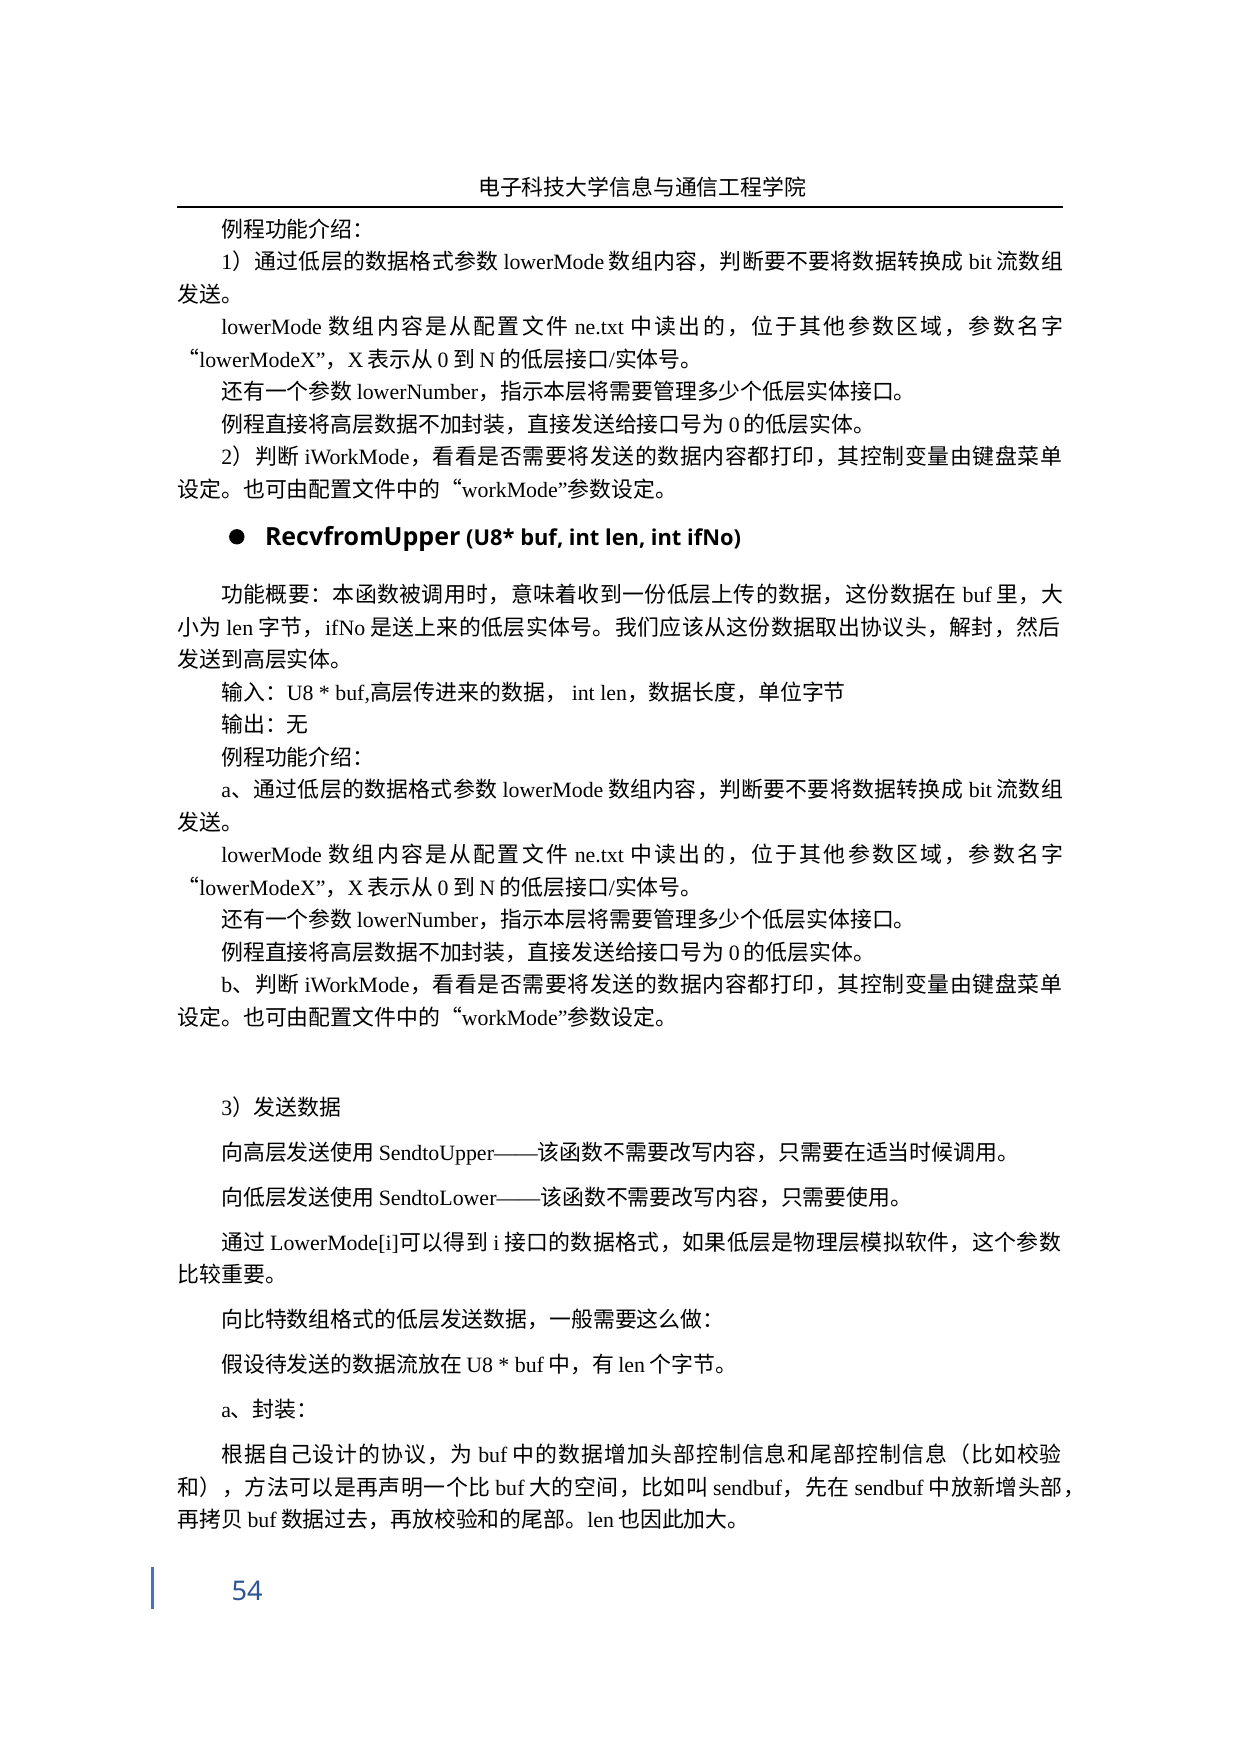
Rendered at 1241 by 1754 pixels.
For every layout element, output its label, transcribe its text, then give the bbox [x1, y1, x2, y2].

text 根据自己设计的协议，为buf中的数据增加头部控制信息和尾部控制信息（比如校验和），方法可以是再声明一个比buf大的空间，比如叫sendbuf，先在sendbuf中放新增头部，再拷贝buf数据过去，再放校验和的尾部。len也因此加大。 [177, 1437, 1063, 1534]
text 向比特数组格式的低层发送数据，一般需要这么做： [177, 1302, 1063, 1334]
text b、判断iWorkMode，看看是否需要将发送的数据内容都打印，其控制变量由键盘菜单设定。也可由配置文件中的“workMode”参数设定。 [177, 967, 1063, 1032]
text 输出：无 [177, 707, 1063, 739]
text 输入：U8 * buf,高层传进来的数据， int len，数据长度，单位字节 [177, 674, 1063, 707]
text 1）通过低层的数据格式参数lowerMode数组内容，判断要不要将数据转换成bit流数组发送。 [177, 244, 1063, 309]
text 向高层发送使用SendtoUpper——该函数不需要改写内容，只需要在适当时候调用。 [177, 1134, 1063, 1167]
text 通过LowerMode[i]可以得到i接口的数据格式，如果低层是物理层模拟软件，这个参数比较重要。 [177, 1224, 1063, 1289]
text lowerMode数组内容是从配置文件ne.txt中读出的，位于其他参数区域，参数名字“lowerModeX”，X表示从0到N的低层接口/实体号。 [177, 837, 1063, 902]
text 还有一个参数lowerNumber，指示本层将需要管理多少个低层实体接口。 [177, 374, 1063, 406]
text 例程功能介绍： [177, 739, 1063, 772]
list RecvfromUpper (U8* buf, int len, int ifNo) [177, 504, 1063, 569]
text 功能概要：本函数被调用时，意味着收到一份低层上传的数据，这份数据在buf里，大小为len字节，ifNo是送上来的低层实体号。我们应该从这份数据取出协议头，解封，然后发送到高层实体。 [177, 577, 1063, 674]
text a、通过低层的数据格式参数lowerMode数组内容，判断要不要将数据转换成bit流数组发送。 [177, 772, 1063, 837]
text 例程直接将高层数据不加封装，直接发送给接口号为0的低层实体。 [177, 406, 1063, 439]
text 假设待发送的数据流放在U8 * buf中，有len个字节。 [177, 1347, 1063, 1379]
text 2）判断iWorkMode，看看是否需要将发送的数据内容都打印，其控制变量由键盘菜单设定。也可由配置文件中的“workMode”参数设定。 [177, 439, 1063, 504]
text lowerMode数组内容是从配置文件ne.txt中读出的，位于其他参数区域，参数名字“lowerModeX”，X表示从0到N的低层接口/实体号。 [177, 309, 1063, 374]
text 例程功能介绍： [177, 211, 1063, 244]
text 例程直接将高层数据不加封装，直接发送给接口号为0的低层实体。 [177, 934, 1063, 967]
text 还有一个参数lowerNumber，指示本层将需要管理多少个低层实体接口。 [177, 902, 1063, 934]
text a、封装： [177, 1392, 1063, 1424]
text 向低层发送使用SendtoLower——该函数不需要改写内容，只需要使用。 [177, 1179, 1063, 1212]
text 3）发送数据 [177, 1089, 1063, 1122]
